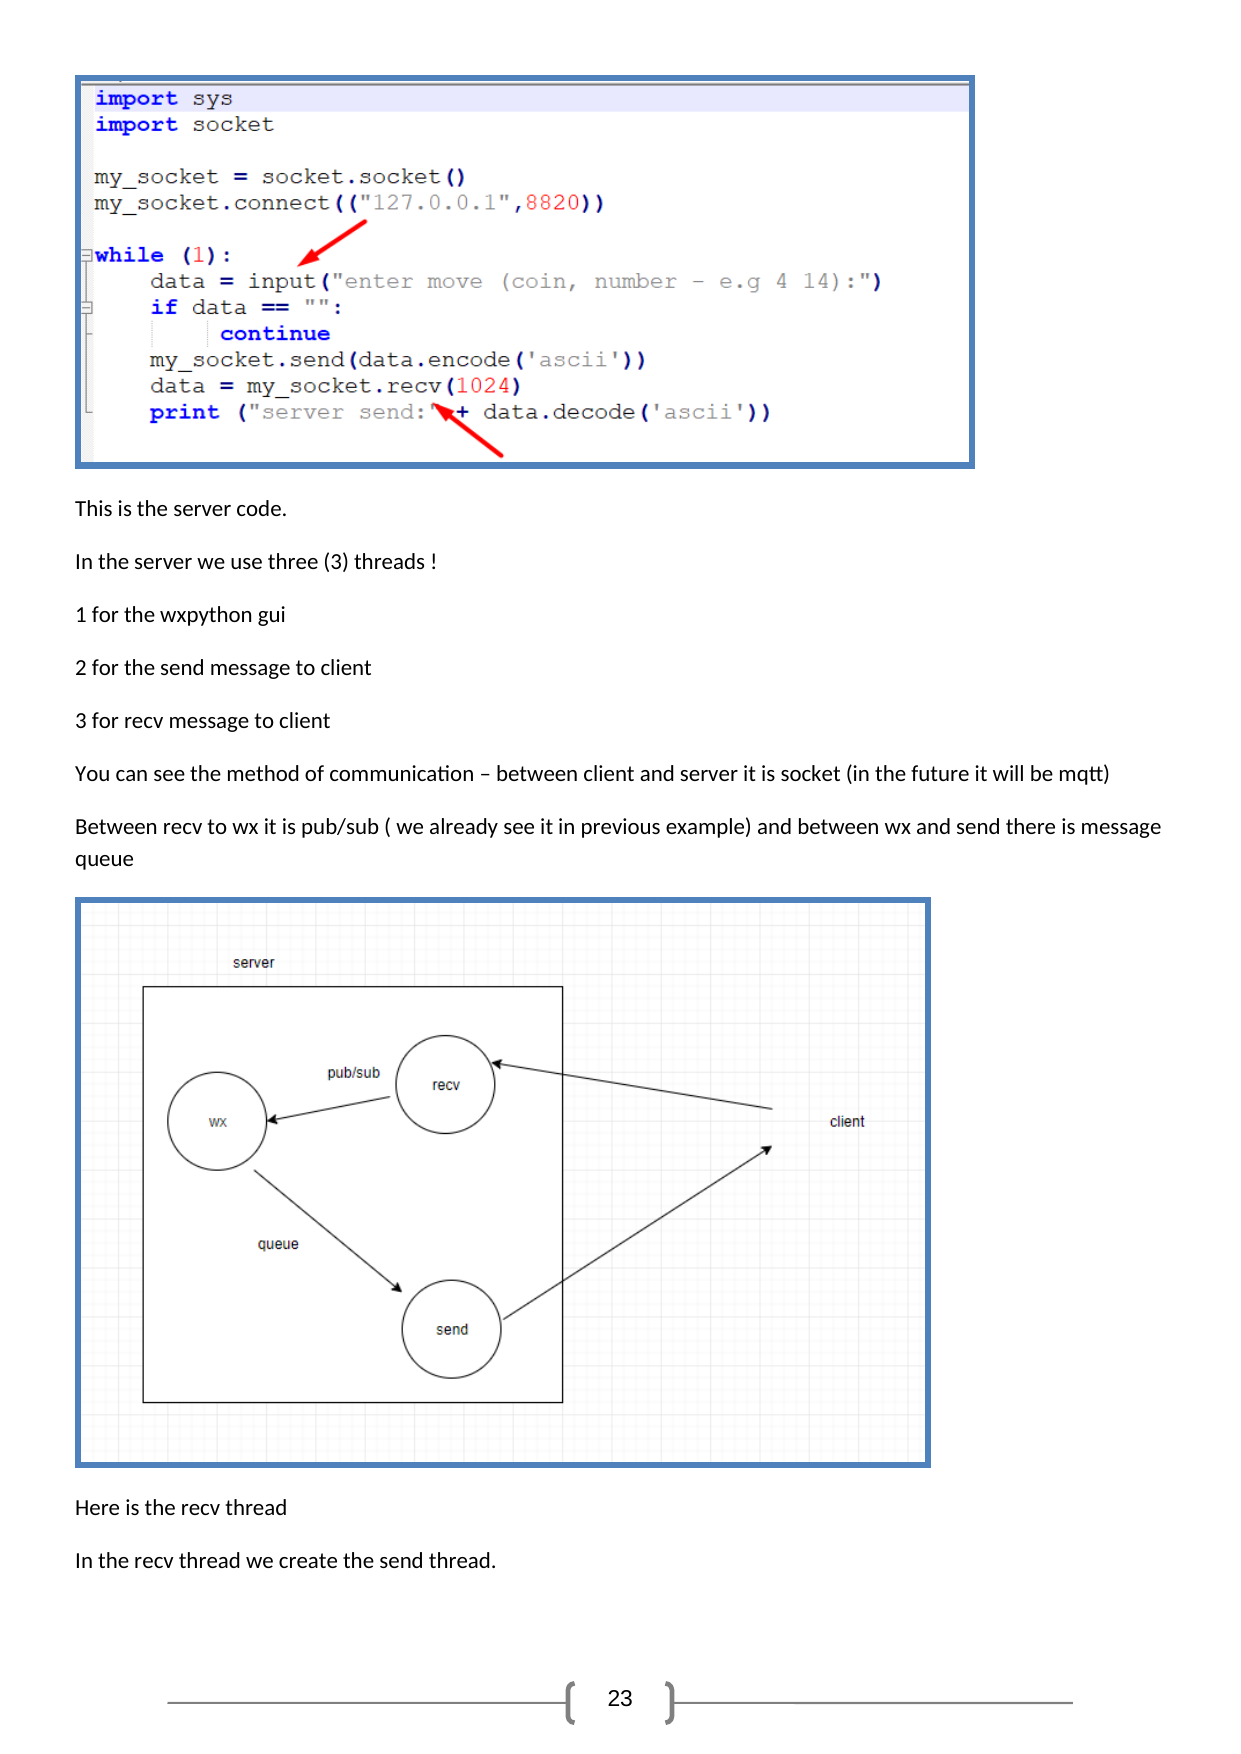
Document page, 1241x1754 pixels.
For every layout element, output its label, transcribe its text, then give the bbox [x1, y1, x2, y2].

text You can see the method of communication – between client and server it is socket (in the future it will be mqtt) [75, 759, 1165, 787]
text In the server we use three (3) threads ! [75, 547, 1165, 575]
text Here is the recv thread [75, 1493, 1165, 1521]
text 2 for the send message to client [75, 653, 1165, 681]
text Between recv to wx it is pub/sub ( we already see it in previous example) and between wx and send there is message queue [75, 812, 1165, 872]
text 1 for the wxpython gui [75, 600, 1165, 628]
picture [81, 903, 925, 1462]
text This is the server code. [75, 494, 1165, 522]
text 3 for recv message to client [75, 706, 1165, 734]
text In the recv thread we create the send thread. [75, 1546, 1165, 1574]
picture [81, 81, 969, 462]
